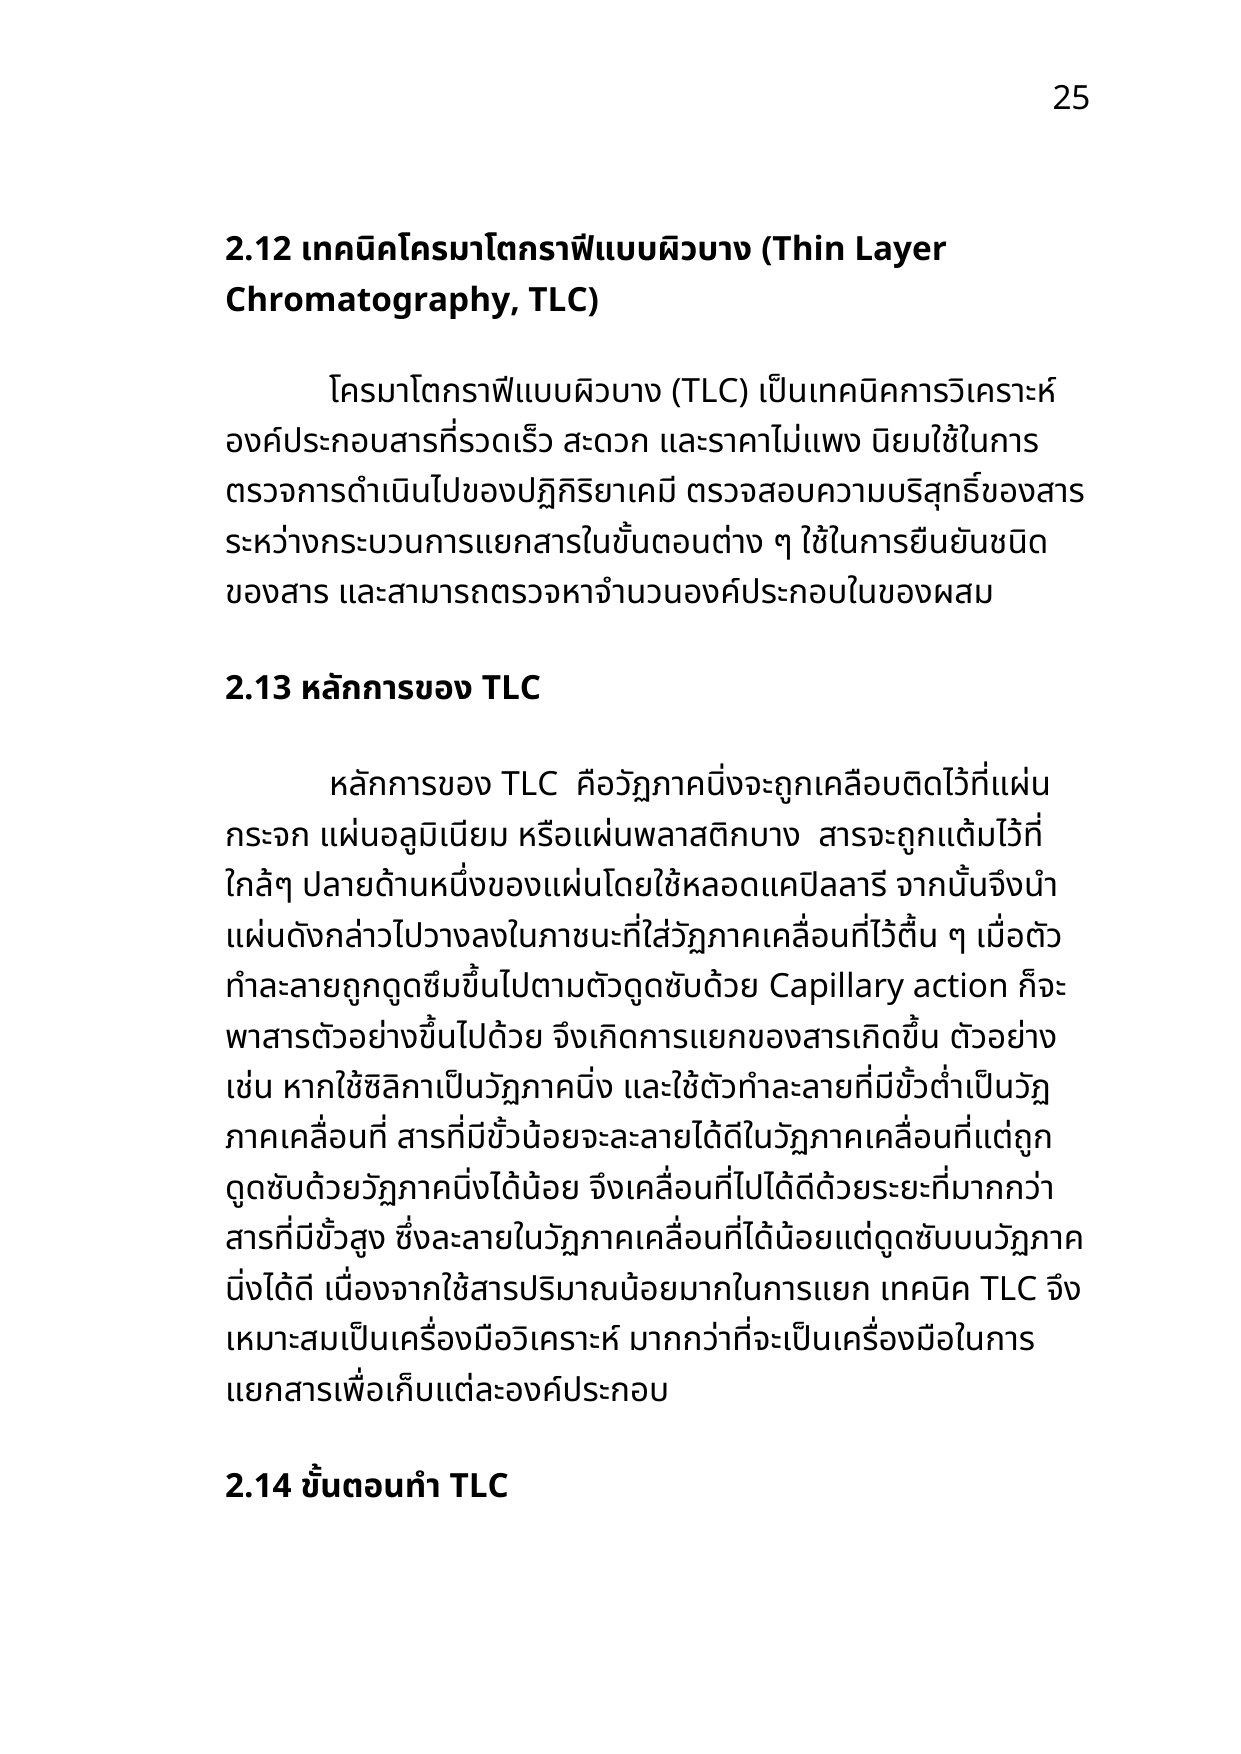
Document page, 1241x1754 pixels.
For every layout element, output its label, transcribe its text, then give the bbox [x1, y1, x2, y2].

text หลักการของ TLC คือวัฏภาคนิ่งจะถูกเคลือบติดไว้ที่แผ่นกระจก แผ่นอลูมิเนียม หรือแผ่นพลาสติกบาง สารจะถูกแต้มไว้ที่ใกล้ๆ ปลายด้านหนึ่งของแผ่นโดยใช้หลอดแคปิลลารี จากนั้นจึงนำแผ่นดังกล่าวไปวางลงในภาชนะที่ใส่วัฏภาคเคลื่อนที่ไว้ตื้น ๆ เมื่อตัวทำละลายถูกดูดซึมขึ้นไปตามตัวดูดซับด้วย Capillary action ก็จะพาสารตัวอย่างขึ้นไปด้วย จึงเกิดการแยกของสารเกิดขึ้น ตัวอย่างเช่น หากใช้ซิลิกาเป็นวัฏภาคนิ่ง และใช้ตัวทำละลายที่มีขั้วต่ำเป็นวัฏภาคเคลื่อนที่ สารที่มีขั้วน้อยจะละลายได้ดีในวัฏภาคเคลื่อนที่แต่ถูกดูดซับด้วยวัฏภาคนิ่งได้น้อย จึงเคลื่อนที่ไปได้ดีด้วยระยะที่มากกว่าสารที่มีขั้วสูง ซึ่งละลายในวัฏภาคเคลื่อนที่ได้น้อยแต่ดูดซับบนวัฏภาคนิ่งได้ดี เนื่องจากใช้สารปริมาณน้อยมากในการแยก เทคนิค TLC จึงเหมาะสมเป็นเครื่องมือวิเคราะห์ มากกว่าที่จะเป็นเครื่องมือในการแยกสารเพื่อเก็บแต่ละองค์ประกอบ [225, 760, 1090, 1416]
text 2.13 หลักการของ TLC [225, 664, 1090, 715]
text 2.14 ขั้นตอนทำ TLC [225, 1462, 1090, 1512]
text 2.12 เทคนิคโครมาโตกราฟีแบบผิวบาง (Thin Layer Chromatography, TLC) [225, 225, 1090, 321]
text โครมาโตกราฟีแบบผิวบาง (TLC) เป็นเทคนิคการวิเคราะห์องค์ประกอบสารที่รวดเร็ว สะดวก และราคาไม่แพง นิยมใช้ในการตรวจการดำเนินไปของปฏิกิริยาเคมี ตรวจสอบความบริสุทธิ์ของสารระหว่างกระบวนการแยกสารในขั้นตอนต่าง ๆ ใช้ในการยืนยันชนิดของสาร และสามารถตรวจหาจำนวนองค์ประกอบในของผสม [225, 321, 1090, 619]
